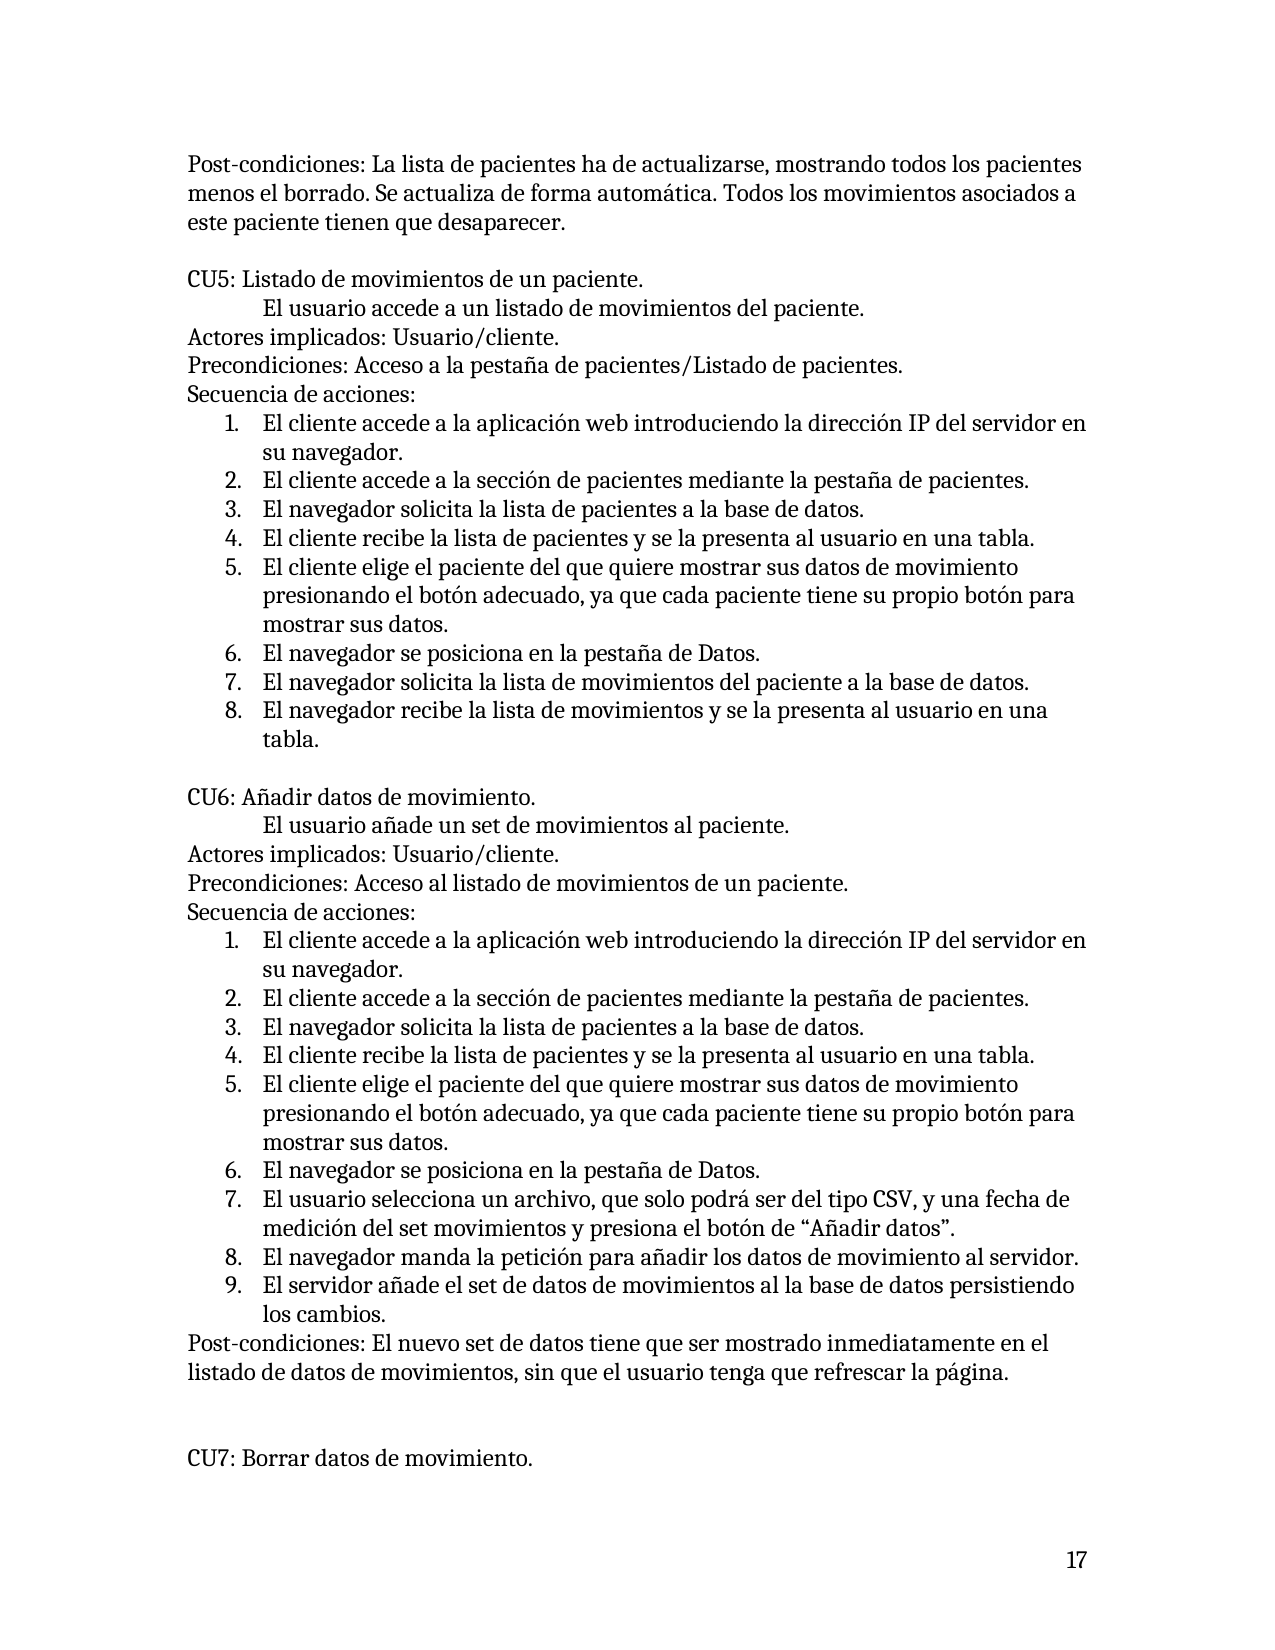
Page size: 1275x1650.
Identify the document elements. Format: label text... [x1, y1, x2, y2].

text Precondiciones: Acceso a la pestaña de pacientes/Listado de pacientes. [187, 351, 1087, 380]
text Secuencia de acciones: [187, 897, 1087, 926]
list El cliente accede a la aplicación web introduciendo la dirección IP del servidor en su navegador. [225, 409, 1087, 466]
list El cliente accede a la aplicación web introduciendo la dirección IP del servidor en su navegador. [225, 926, 1087, 984]
list El navegador solicita la lista de pacientes a la base de datos. [225, 495, 1087, 524]
list El cliente accede a la sección de pacientes mediante la pestaña de pacientes. [225, 984, 1087, 1012]
text Actores implicados: Usuario/cliente [187, 840, 1087, 869]
text El usuario añade un set de movimientos al paciente. [187, 811, 1087, 840]
text Precondiciones: Acceso al listado de movimientos de un paciente. [187, 869, 1087, 897]
text El usuario accede a un listado de movimientos del paciente. [187, 294, 1087, 322]
text Actores implicados: Usuario/cliente [187, 322, 1087, 351]
list El navegador se posiciona en la pestaña de Datos. [225, 1156, 1087, 1185]
list El navegador solicita la lista de pacientes a la base de datos. [225, 1012, 1087, 1041]
list El usuario selecciona un archivo, que solo podrá ser del tipo CSV, y una fecha de medición del set movimientos y presiona el botón de “Añadir datos”. [225, 1185, 1087, 1242]
text CU5: Listado de movimientos de un paciente. [187, 265, 1087, 294]
list El cliente accede a la sección de pacientes mediante la pestaña de pacientes. [225, 466, 1087, 495]
list El servidor añade el set de datos de movimientos al la base de datos persistiendo los cambios. [225, 1271, 1087, 1329]
text CU6: Añadir datos de movimiento. [187, 782, 1087, 811]
text Post-condiciones: El nuevo set de datos tiene que ser mostrado inmediatamente en el listado de datos de movimientos, sin que el usuario tenga que refrescar la página. [187, 1329, 1087, 1386]
list El cliente recibe la lista de pacientes y se la presenta al usuario en una tabla. [225, 524, 1087, 552]
list El navegador solicita la lista de movimientos del paciente a la base de datos. [225, 667, 1087, 696]
text Secuencia de acciones: [187, 380, 1087, 409]
list El navegador manda la petición para añadir los datos de movimiento al servidor. [225, 1242, 1087, 1271]
list El cliente recibe la lista de pacientes y se la presenta al usuario en una tabla. [225, 1041, 1087, 1070]
list El navegador se posiciona en la pestaña de Datos. [225, 639, 1087, 667]
text CU: Borrar datos de movimiento. [187, 1444, 1087, 1472]
text Post-condiciones: La lista de pacientes ha de actualizarse, mostrando todos los pacientes menos el borrado. Se actualiza de forma automática. Todos los movimientos asociados a este paciente tienen que desaparecer. [187, 150, 1087, 236]
list El navegador recibe la lista de movimientos y se la presenta al usuario en una tabla. [225, 696, 1087, 754]
